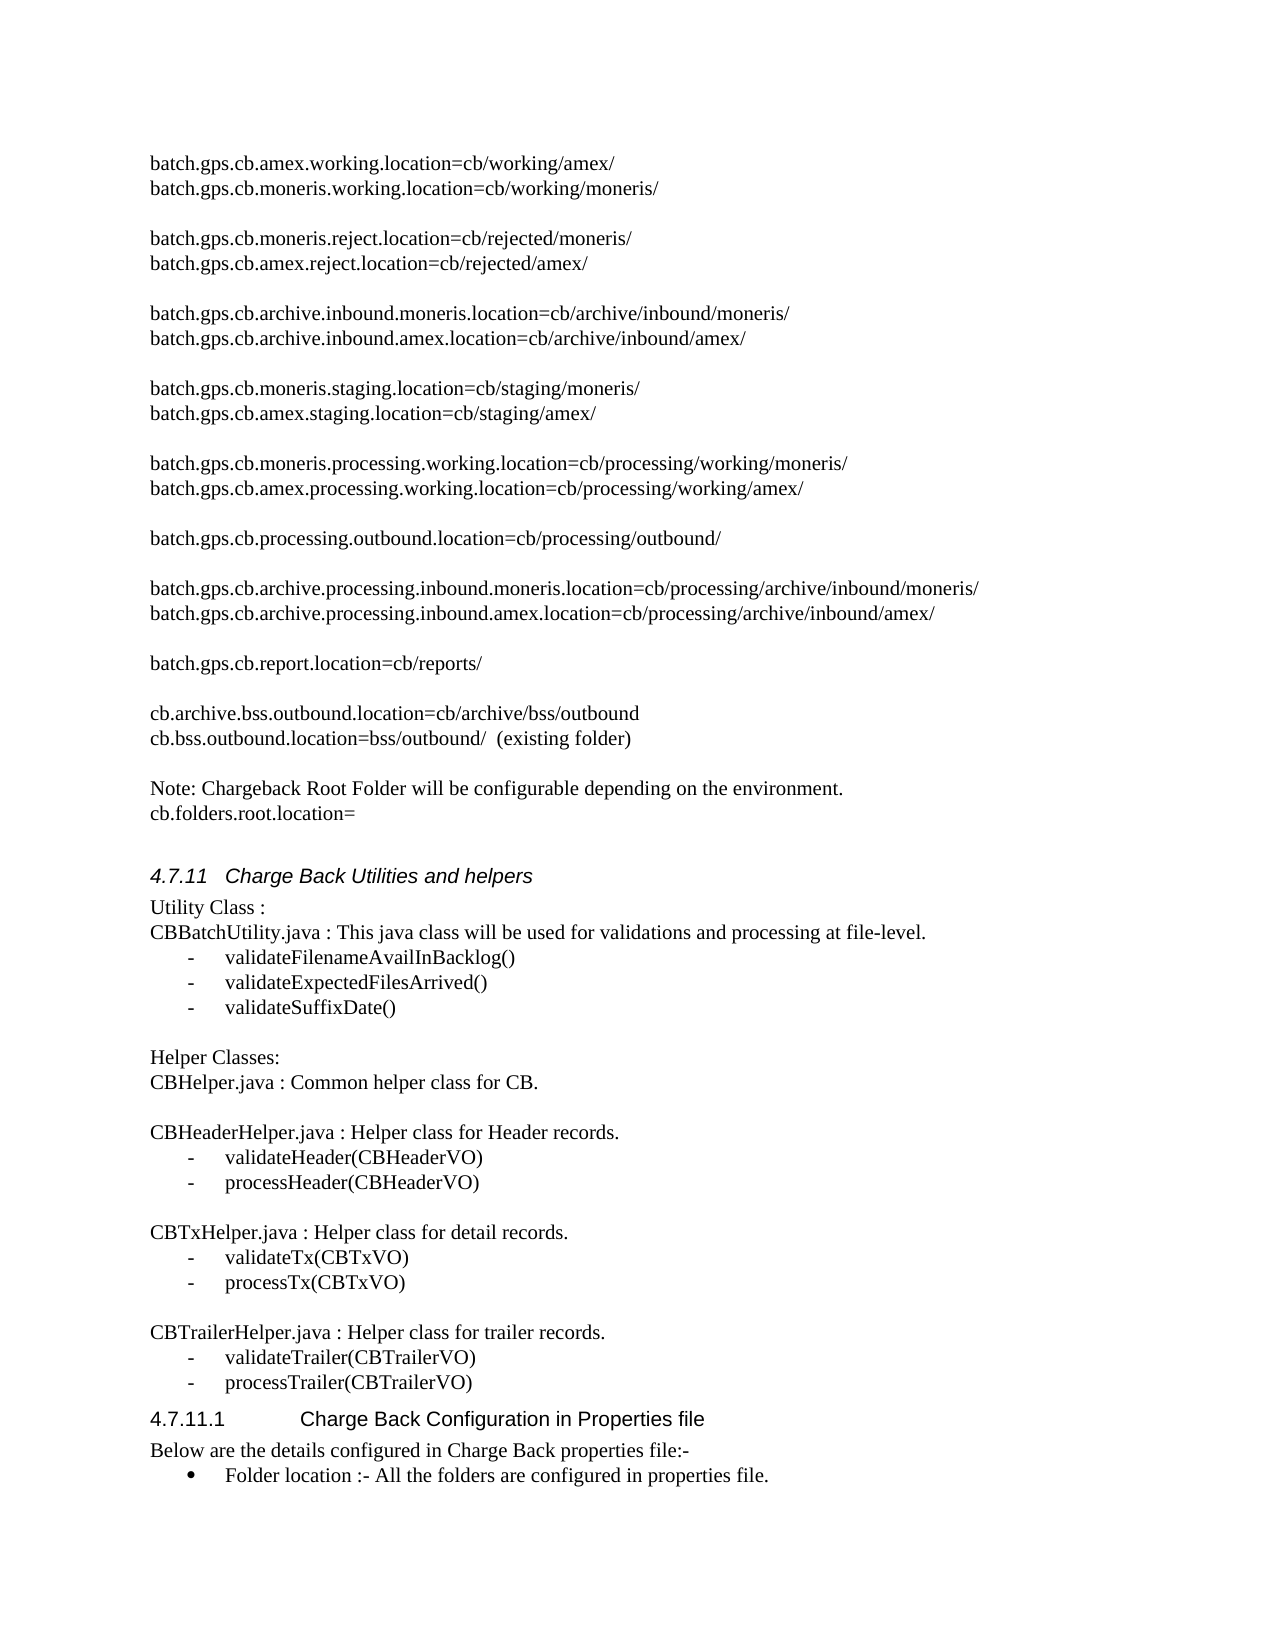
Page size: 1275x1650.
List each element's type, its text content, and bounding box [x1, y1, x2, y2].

text batch.gps.cb.processing.outbound.location=cb/processing/outbound/ [150, 525, 1125, 550]
text batch.gps.cb.amex.reject.location=cb/rejected/amex/ [150, 250, 1125, 275]
text batch.gps.cb.archive.processing.inbound.moneris.location=cb/processing/archive/inbound/moneris/ [150, 575, 1125, 600]
text Below are the details configured in Charge Back properties file:- [150, 1437, 1125, 1462]
subtitle Charge Back Configuration in Properties file [150, 1406, 1125, 1431]
list validateTx(CBTxVO) [187, 1244, 1125, 1269]
text batch.gps.cb.report.location=cb/reports/ [150, 650, 1125, 675]
list validateTrailer(CBTrailerVO) [187, 1344, 1125, 1369]
text batch.gps.cb.moneris.reject.location=cb/rejected/moneris/ [150, 225, 1125, 250]
text batch.gps.cb.moneris.staging.location=cb/staging/moneris/ [150, 375, 1125, 400]
list validateSuffixDate() [187, 994, 1125, 1019]
text batch.gps.cb.amex.processing.working.location=cb/processing/working/amex/ [150, 475, 1125, 500]
text cb.folders.root.location= [150, 800, 1125, 825]
text CBTrailerHelper.java : Helper class for trailer records. [150, 1319, 1125, 1344]
text Helper Classes: [150, 1044, 1125, 1069]
text CBTxHelper.java : Helper class for detail records. [150, 1219, 1125, 1244]
text batch.gps.cb.archive.inbound.amex.location=cb/archive/inbound/amex/ [150, 325, 1125, 350]
text batch.gps.cb.amex.working.location=cb/working/amex/ [150, 150, 1125, 175]
text batch.gps.cb.moneris.working.location=cb/working/moneris/ [150, 175, 1125, 200]
text CBHelper.java : Common helper class for CB. [150, 1069, 1125, 1094]
text batch.gps.cb.moneris.processing.working.location=cb/processing/working/moneris/ [150, 450, 1125, 475]
subtitle Charge Back Utilities and helpers [150, 862, 1125, 887]
text CBHeaderHelper.java : Helper class for Header records. [150, 1119, 1125, 1144]
text CBBatchUtility.java : This java class will be used for validations and processing at file-level. [150, 919, 1125, 944]
list validateFilenameAvailInBacklog() [187, 944, 1125, 969]
text batch.gps.cb.archive.processing.inbound.amex.location=cb/processing/archive/inbound/amex/ [150, 600, 1125, 625]
list Folder location :- All the folders are configured in properties file. [187, 1462, 1125, 1487]
list processTrailer(CBTrailerVO) [187, 1369, 1125, 1394]
list processHeader(CBHeaderVO) [187, 1169, 1125, 1194]
list validateHeader(CBHeaderVO) [187, 1144, 1125, 1169]
text Note: Chargeback Root Folder will be configurable depending on the environment. [150, 775, 1125, 800]
text batch.gps.cb.amex.staging.location=cb/staging/amex/ [150, 400, 1125, 425]
text cb.bss.outbound.location=bss/outbound/ (existing folder) [150, 725, 1125, 750]
list processTx(CBTxVO) [187, 1269, 1125, 1294]
text Utility Class : [150, 894, 1125, 919]
list validateExpectedFilesArrived() [187, 969, 1125, 994]
text cb.archive.bss.outbound.location=cb/archive/bss/outbound [150, 700, 1125, 725]
text batch.gps.cb.archive.inbound.moneris.location=cb/archive/inbound/moneris/ [150, 300, 1125, 325]
